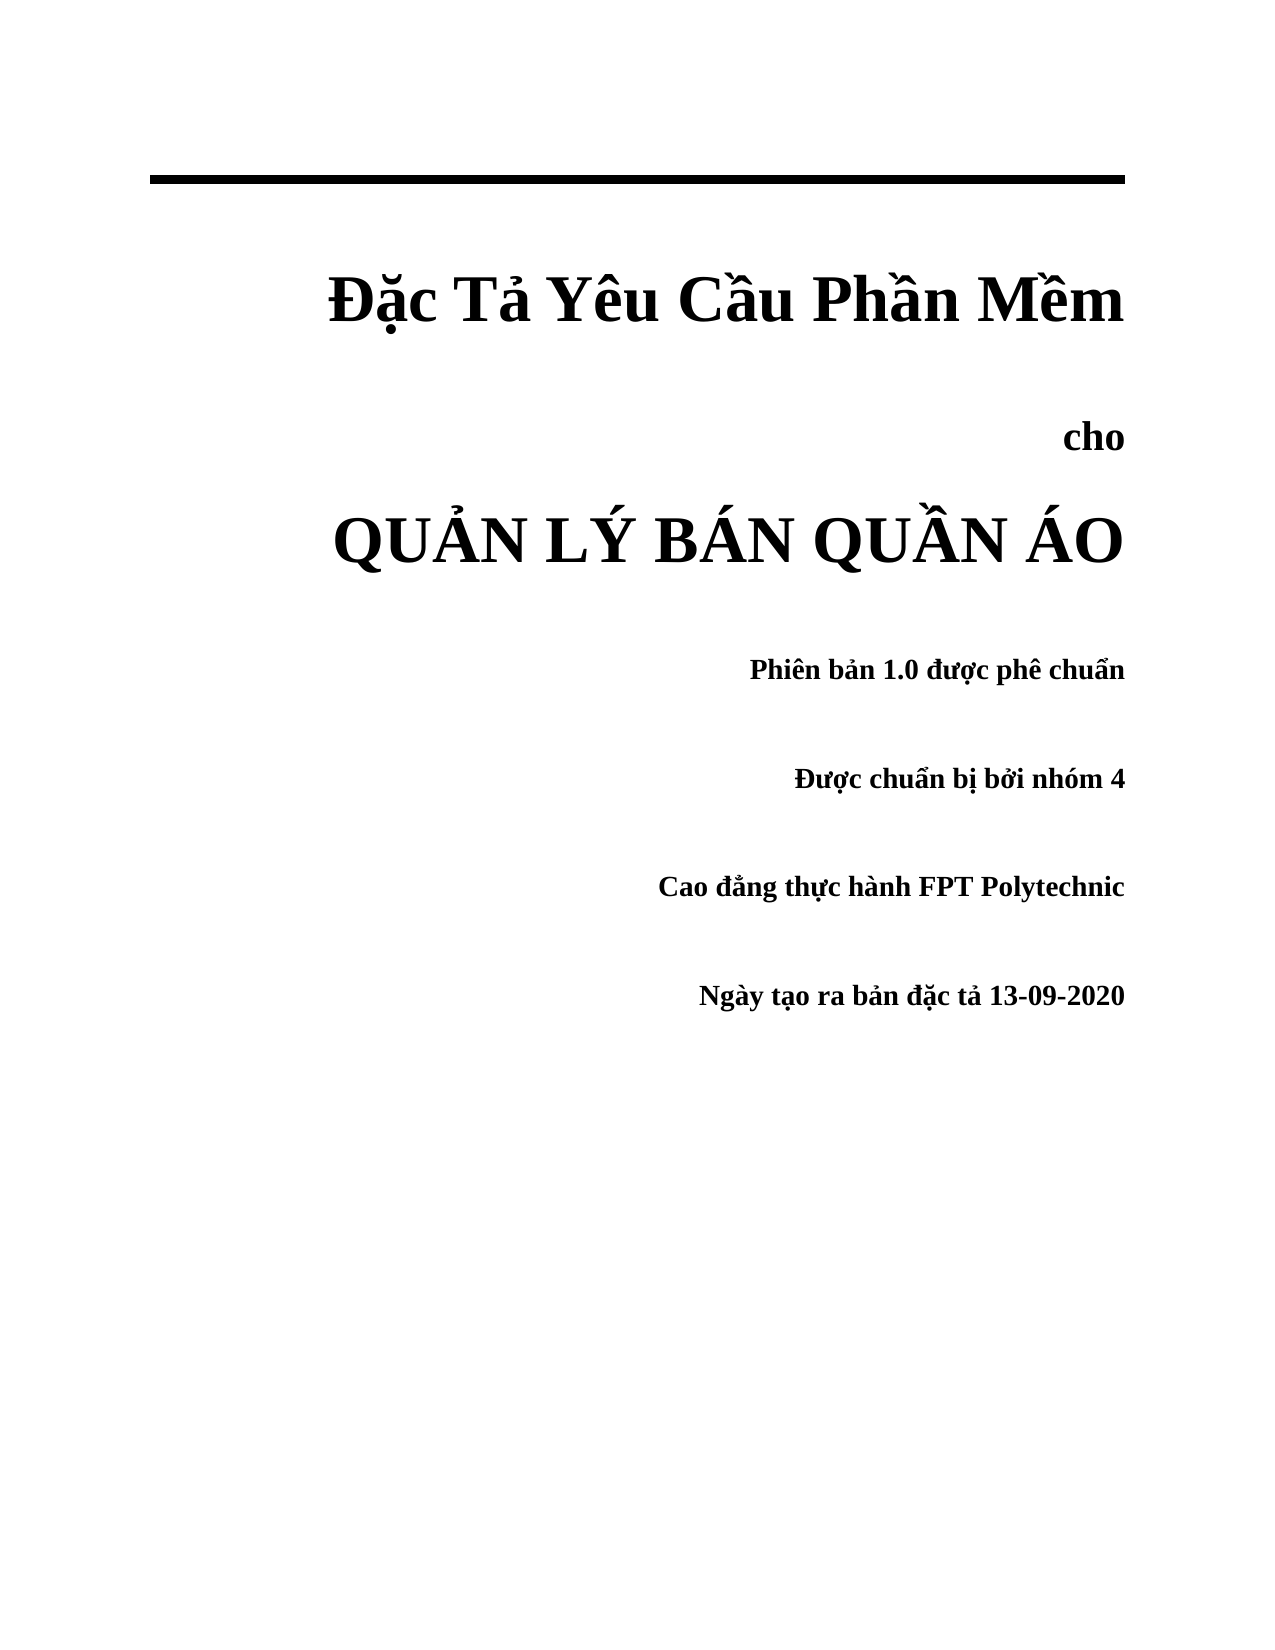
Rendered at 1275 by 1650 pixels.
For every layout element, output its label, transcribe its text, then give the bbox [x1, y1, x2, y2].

title cho [150, 411, 1125, 459]
text Ngày tạo ra bản đặc tả 13-09-2020 [150, 978, 1125, 1011]
title QUẢN LÝ BÁN QUẦN ÁO [150, 501, 1125, 577]
text Được chuẩn bị bởi nhóm 4 [150, 761, 1125, 794]
title Đặc Tả Yêu Cầu Phần Mềm [150, 259, 1125, 336]
text Cao đẳng thực hành FPT Polytechnic [150, 869, 1125, 903]
text Phiên bản 1.0 được phê chuẩn [150, 652, 1125, 686]
